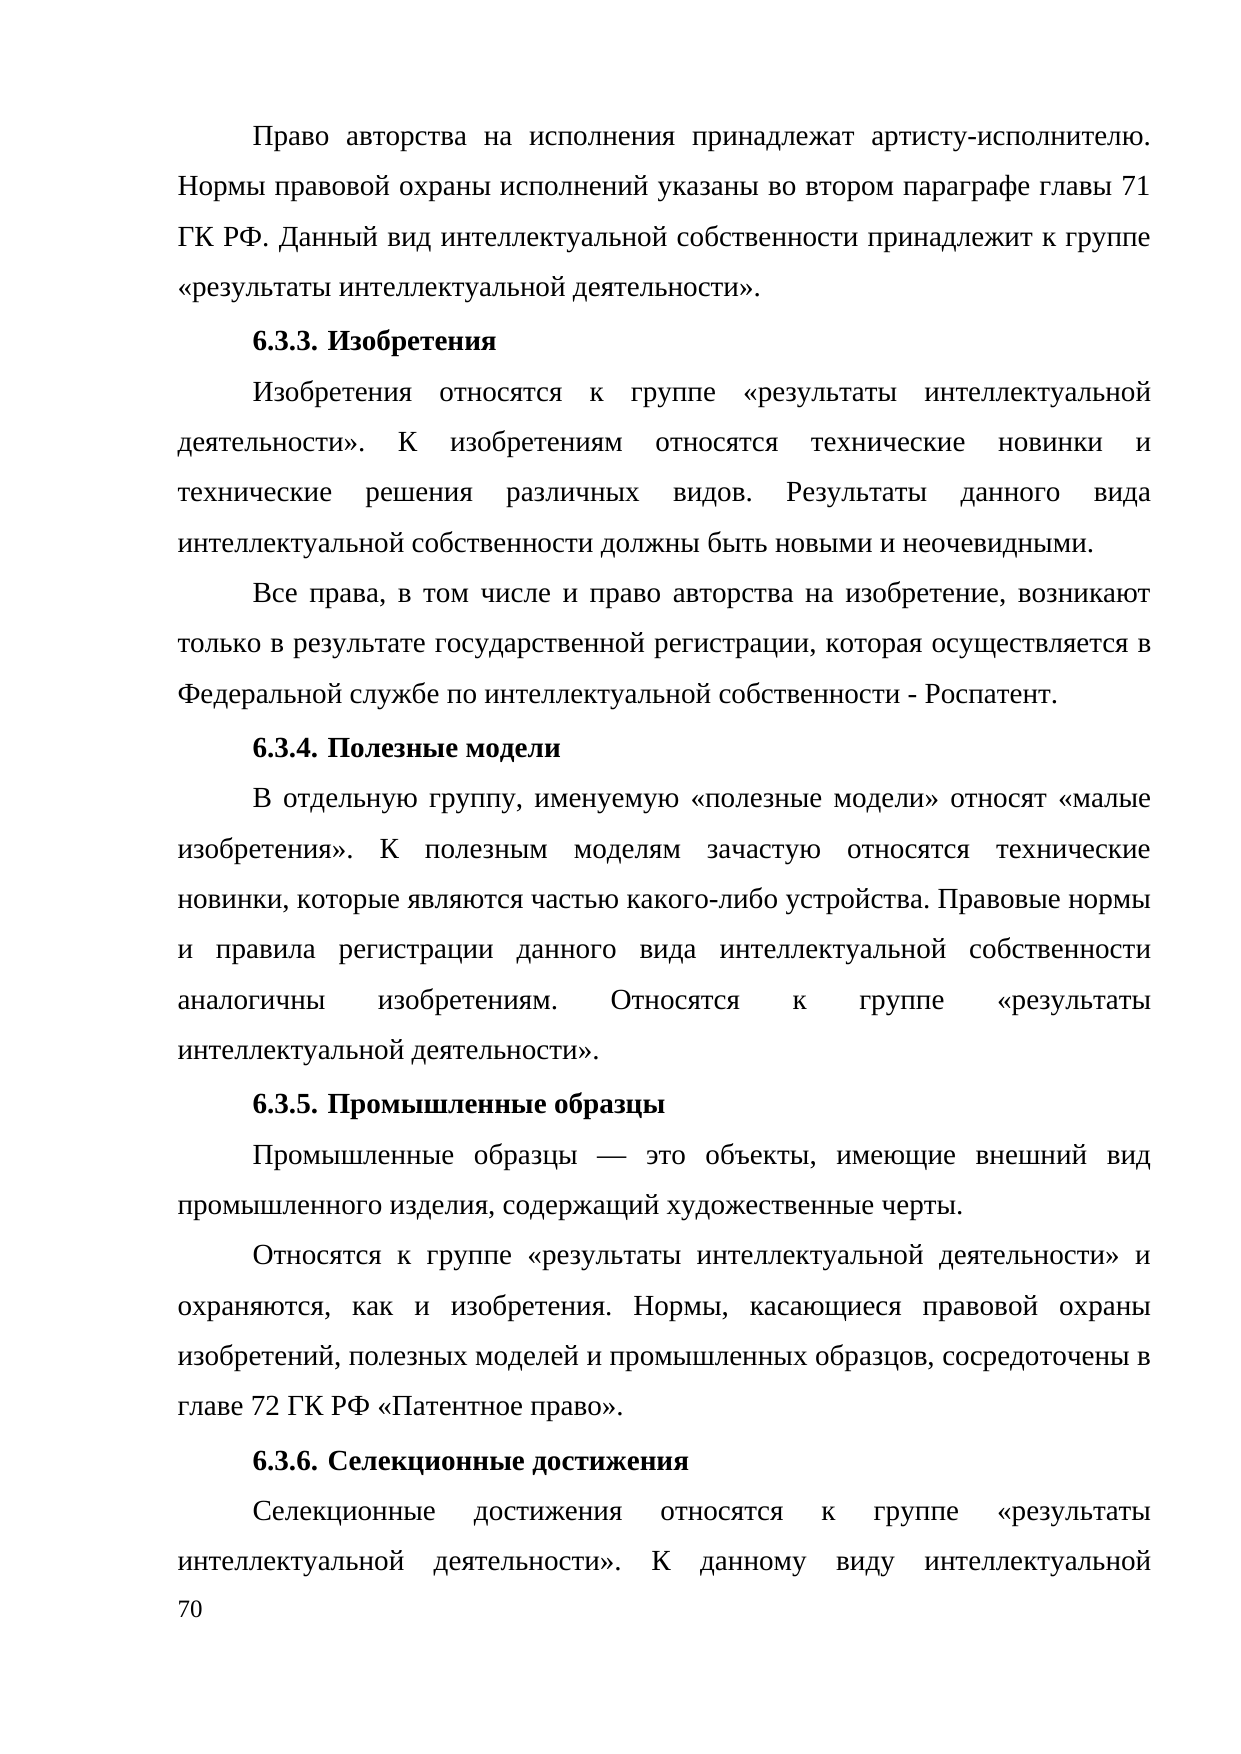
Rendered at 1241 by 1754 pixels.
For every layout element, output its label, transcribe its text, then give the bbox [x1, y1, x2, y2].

subtitle Промышленные образцы [252, 1087, 1152, 1120]
text Право авторства на исполнения принадлежат артисту-исполнителю. Нормы правовой охраны исполнений указаны во втором параграфе главы 71 ГК РФ. Данный вид интеллектуальной собственности принадлежит к группе «результаты интеллектуальной деятельности». [177, 118, 1152, 303]
text Все права, в том числе и право авторства на изобретение, возникают только в результате государственной регистрации, которая осуществляется в Федеральной службе по интеллектуальной собственности - Роспатент. [177, 575, 1152, 709]
subtitle Селекционные достижения [252, 1443, 1152, 1476]
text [177, 1493, 1152, 1577]
text Изобретения относятся к группе «результаты интеллектуальной деятельности». К изобретениям относятся технические новинки и технические решения различных видов. Результаты данного вида интеллектуальной собственности должны быть новыми и неочевидными. [177, 374, 1152, 558]
subtitle Полезные модели [252, 730, 1152, 764]
text Относятся к группе «результаты интеллектуальной деятельности» и охраняются, как и изобретения. Нормы, касающиеся правовой охраны изобретений, полезных моделей и промышленных образцов, сосредоточены в главе 72 ГК РФ «Патентное право». [177, 1237, 1152, 1422]
subtitle Изобретения [252, 323, 1152, 357]
text В отдельную группу, именуемую «полезные модели» относят «малые изобретения». К полезным моделям зачастую относятся технические новинки, которые являются частью какого-либо устройства. Правовые нормы и правила регистрации данного вида интеллектуальной собственности аналогичны изобретениям. Относятся к группе «результаты интеллектуальной деятельности». [177, 781, 1152, 1066]
text Промышленные образцы — это объекты, имеющие внешний вид промышленного изделия, содержащий художественные черты. [177, 1137, 1152, 1221]
